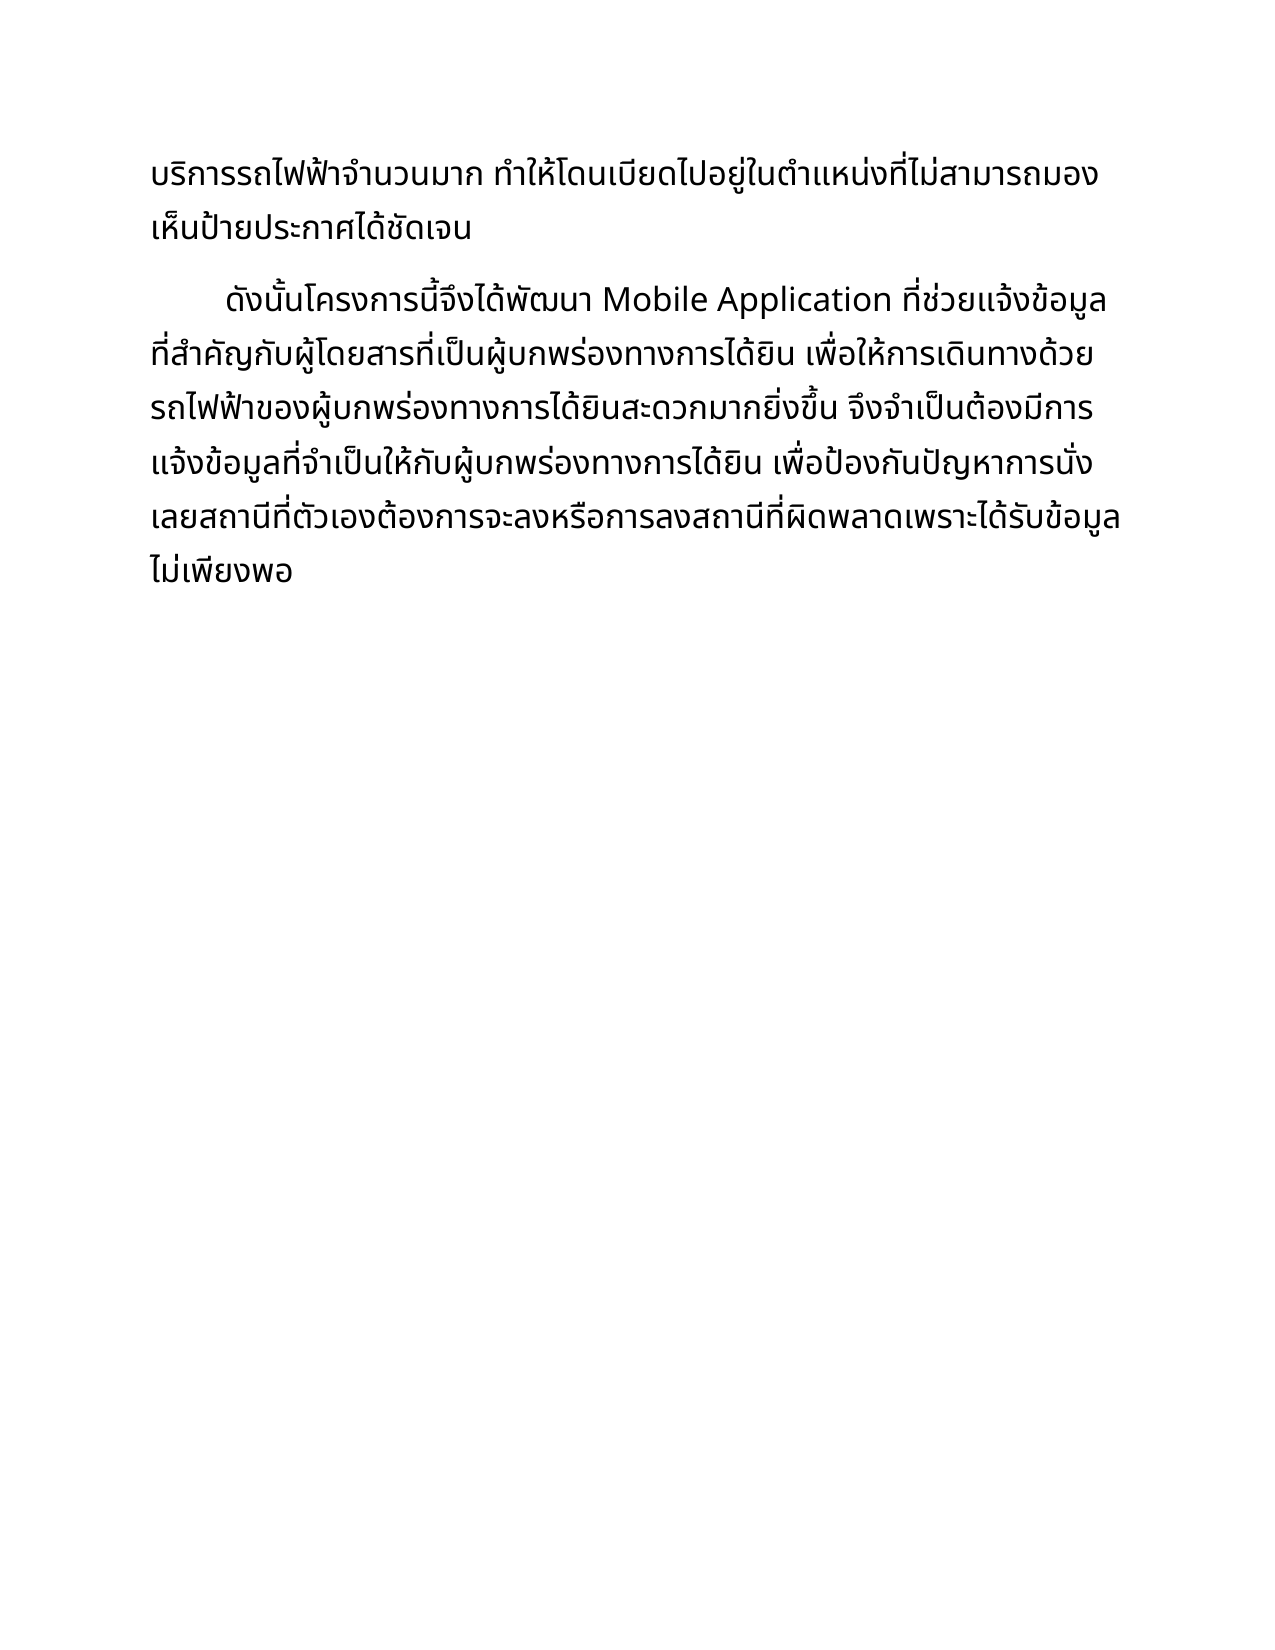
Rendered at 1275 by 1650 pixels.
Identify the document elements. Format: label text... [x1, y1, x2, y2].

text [150, 150, 1125, 255]
text ดังนั้นโครงการนี้จึงได้พัฒนา Mobile Application ที่ช่วยแจ้งข้อมูลที่สำคัญกับผู้โดยสารที่เป็นผู้บกพร่องทางการได้ยิน เพื่อให้การเดินทางด้วยรถไฟฟ้าของผู้บกพร่องทางการได้ยินสะดวกมากยิ่งขึ้น จึงจำเป็นต้องมีการแจ้งข้อมูลที่จำเป็นให้กับผู้บกพร่องทางการได้ยิน เพื่อป้องกันปัญหาการนั่งเลยสถานีที่ตัวเองต้องการจะลงหรือการลงสถานีที่ผิดพลาดเพราะได้รับข้อมูลไม่เพียงพอ [150, 275, 1125, 598]
